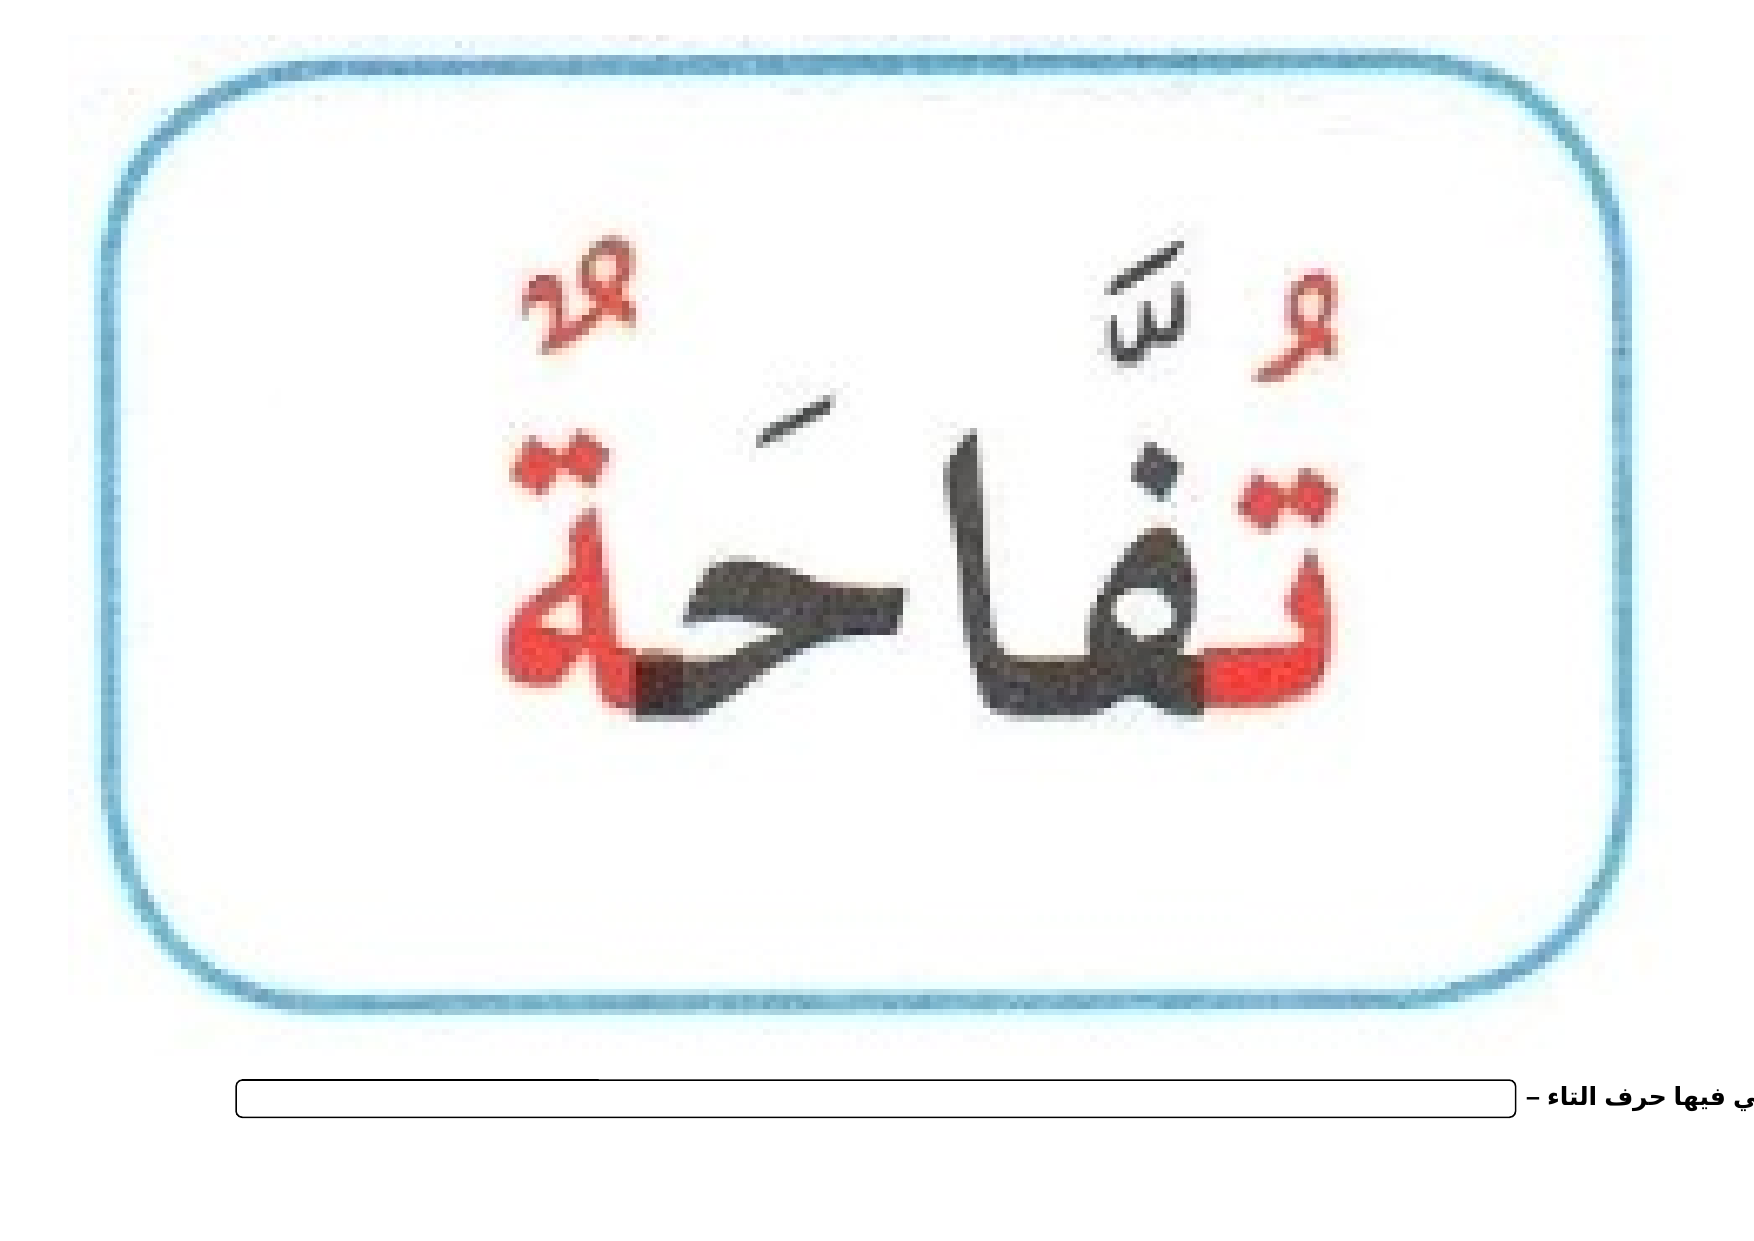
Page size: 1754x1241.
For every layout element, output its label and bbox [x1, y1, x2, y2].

picture [68, 35, 1686, 1056]
